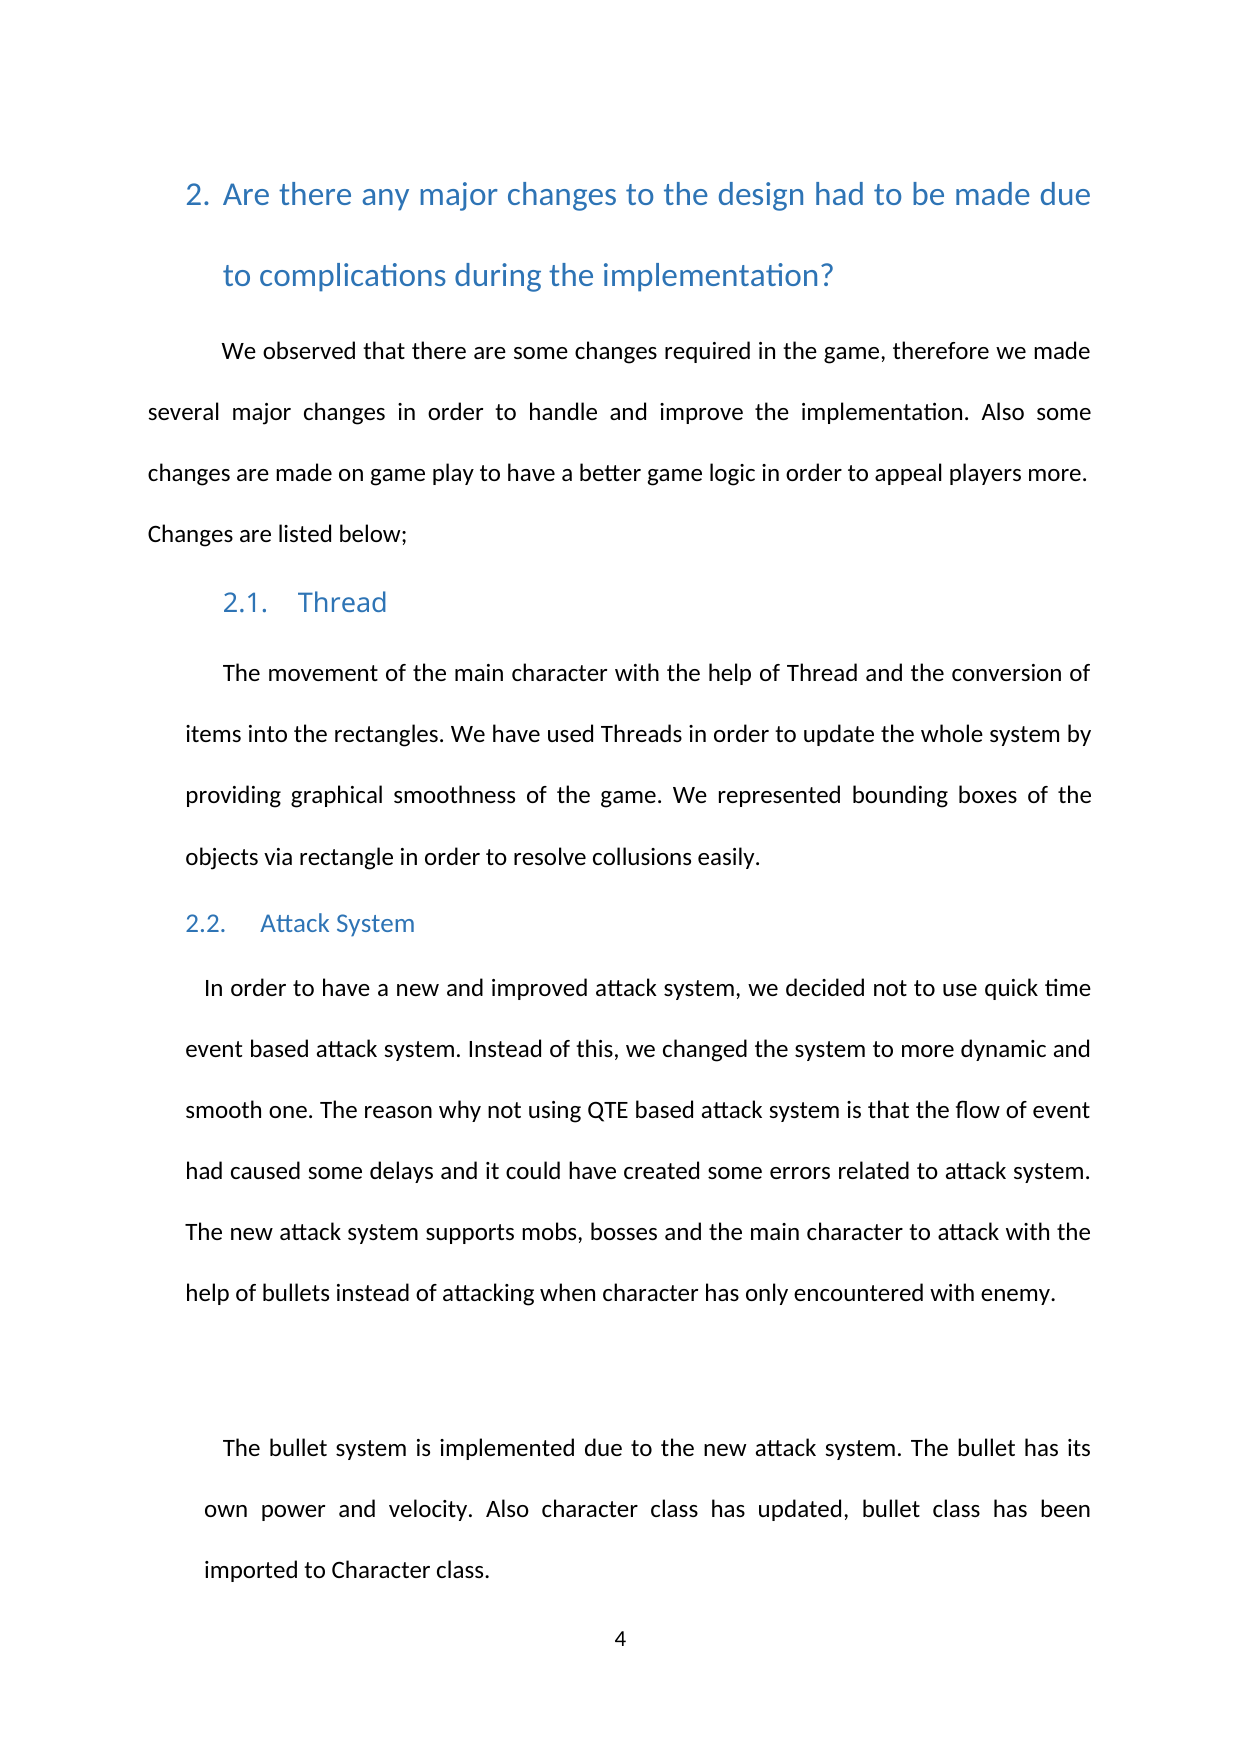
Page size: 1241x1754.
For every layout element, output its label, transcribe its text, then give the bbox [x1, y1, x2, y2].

subtitle Attack System [185, 906, 1093, 939]
text The bullet system is implemented due to the new attack system. The bullet has its own power and velocity. Also character class has updated, bullet class has been imported to Character class. [204, 1433, 1093, 1585]
subtitle Thread [223, 584, 1093, 621]
text We observed that there are some changes required in the game, therefore we made several major changes in order to handle and improve the implementation. Also some changes are made on game play to have a better game logic in order to appeal players more. [148, 336, 1093, 488]
subtitle Are there any major changes to the design had to be made due to complications during the implementation? [185, 173, 1093, 295]
text Changes are listed below; [148, 519, 1093, 549]
text In order to have a new and improved attack system, we decided not to use quick time event based attack system. Instead of this, we changed the system to more dynamic and smooth one. The reason why not using QTE based attack system is that the flow of event had caused some delays and it could have created some errors related to attack system. The new attack system supports mobs, bosses and the main character to attack with the help of bullets instead of attacking when character has only encountered with enemy. [185, 972, 1093, 1308]
text The movement of the main character with the help of Thread and the conversion of items into the rectangles. We have used Threads in order to update the whole system by providing graphical smoothness of the game. We represented bounding boxes of the objects via rectangle in order to resolve collusions easily. [185, 658, 1093, 871]
